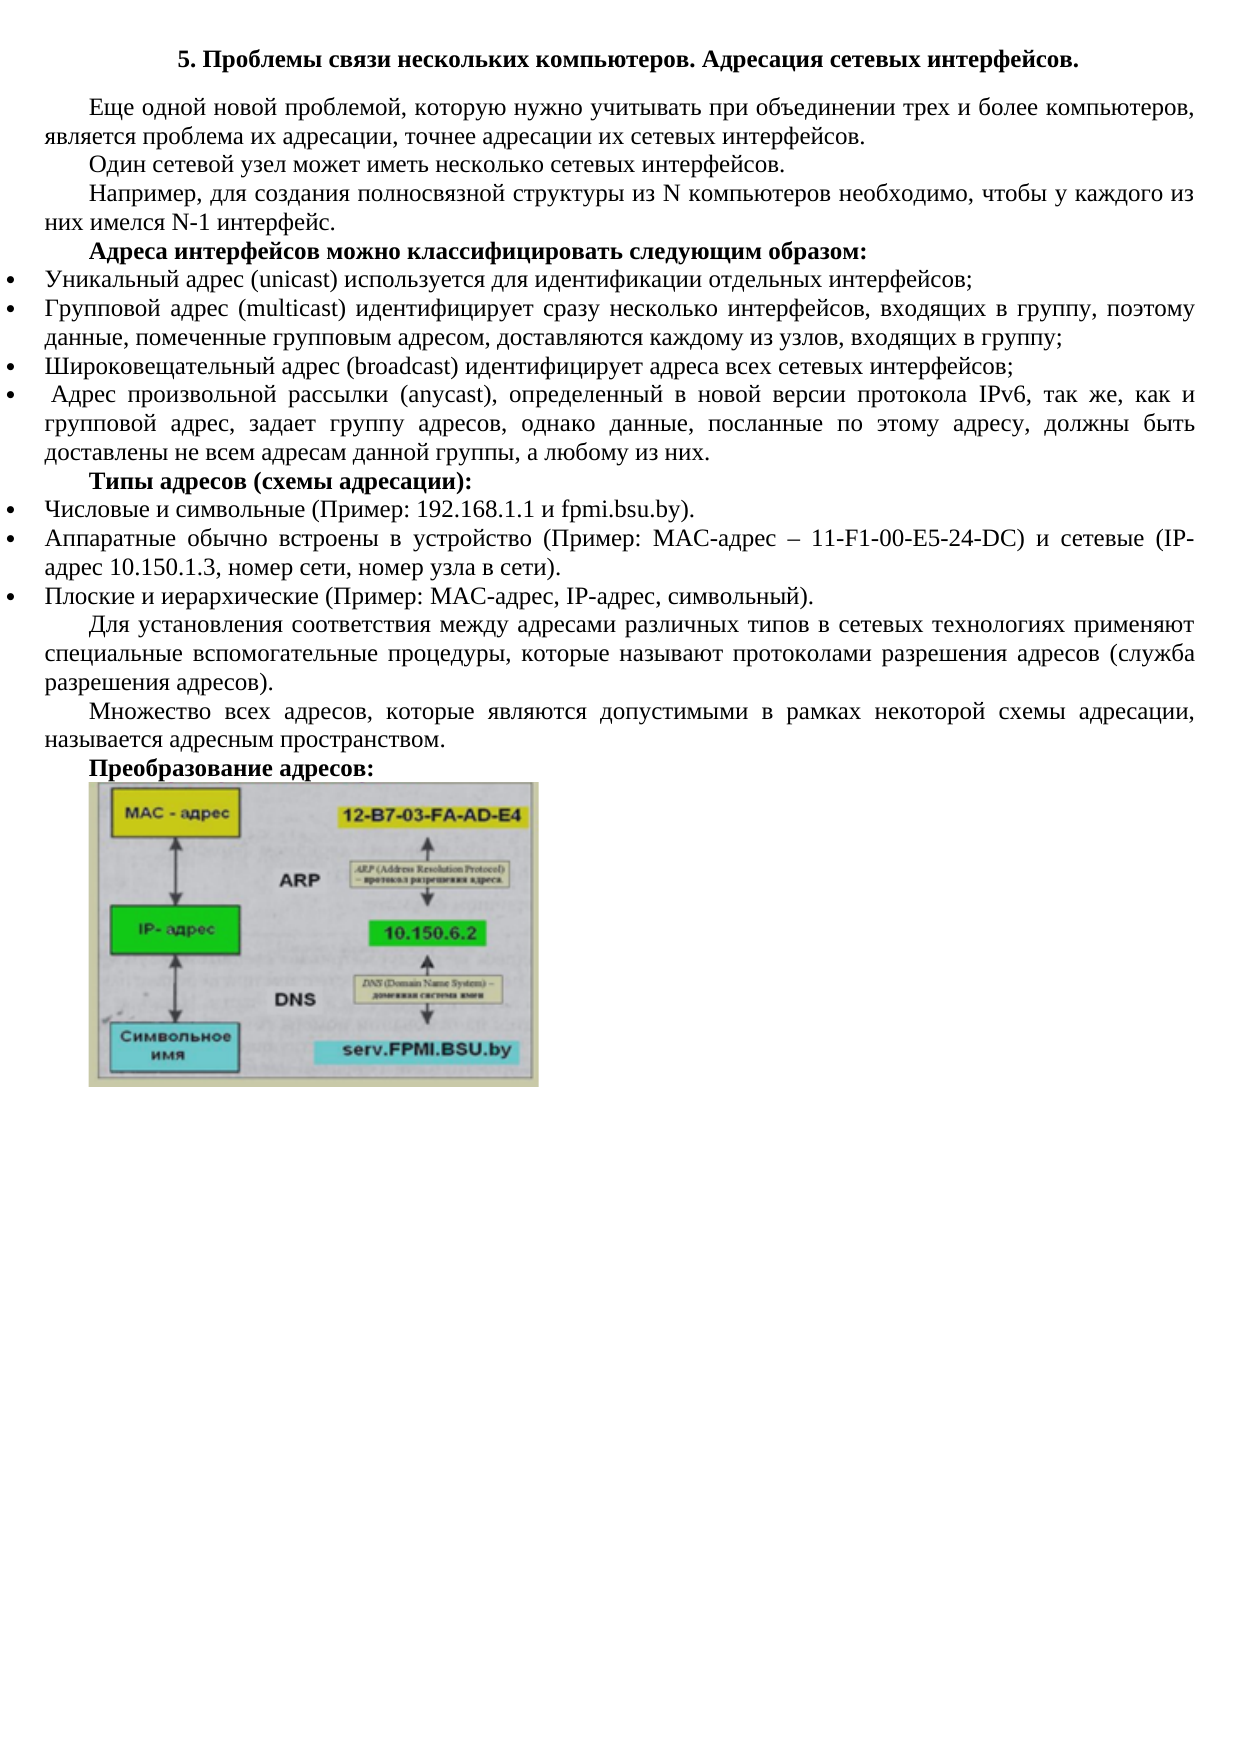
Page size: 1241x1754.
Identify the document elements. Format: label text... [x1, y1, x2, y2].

list Широковещательный адрес (broadcast) идентифицирует адреса всех сетевых интерфейсов; [7, 351, 1196, 379]
list Плоские и иерархические (Пример: MAC-адрес, IP-адрес, символьный). [7, 581, 1196, 609]
list Групповой адрес (multicast) идентифицирует сразу несколько интерфейсов, входящих в группу, поэтому данные, помеченные групповым адресом, доставляются каждому из узлов, входящих в группу; [7, 293, 1196, 351]
text Адреса интерфейсов можно классифицировать следующим образом: [44, 236, 1196, 264]
list Аппаратные обычно встроены в устройство (Пример: MAC-адрес – 11-F1-00-E5-24-DC) и сетевые (IP-адрес 10.150.1.3, номер сети, номер узла в сети). [7, 523, 1196, 581]
text 5. Проблемы связи нескольких компьютеров. Адресация сетевых интерфейсов. [177, 44, 1152, 73]
list Уникальный адрес (unicast) используется для идентификации отдельных интерфейсов; [7, 264, 1196, 293]
text Еще одной новой проблемой, которую нужно учитывать при объединении трех и более компьютеров, является проблема их адресации, точнее адресации их сетевых интерфейсов. [44, 92, 1196, 149]
text Типы адресов (схемы адресации): [44, 466, 1196, 494]
text Множество всех адресов, которые являются допустимыми в рамках некоторой схемы адресации, называется адресным пространством. [44, 696, 1196, 753]
text Для установления соответствия между адресами различных типов в сетевых технологиях применяют специальные вспомогательные процедуры, которые называют протоколами разрешения адресов (служба разрешения адресов). [44, 609, 1196, 696]
text Например, для создания полносвязной структуры из N компьютеров необходимо, чтобы у каждого из них имелся N-1 интерфейс. [44, 178, 1196, 236]
text Один сетевой узел может иметь несколько сетевых интерфейсов. [44, 149, 1196, 178]
picture [88, 782, 539, 1087]
list Числовые и символьные (Пример: 192.168.1.1 и fpmi.bsu.by). [7, 494, 1196, 523]
list Адрес произвольной рассылки (anycast), определенный в новой версии протокола IPv6, так же, как и групповой адрес, задает группу адресов, однако данные, посланные по этому адресу, должны быть доставлены не всем адресам данной группы, а любому из них. [7, 379, 1196, 466]
text Преобразование адресов: [44, 753, 1196, 782]
